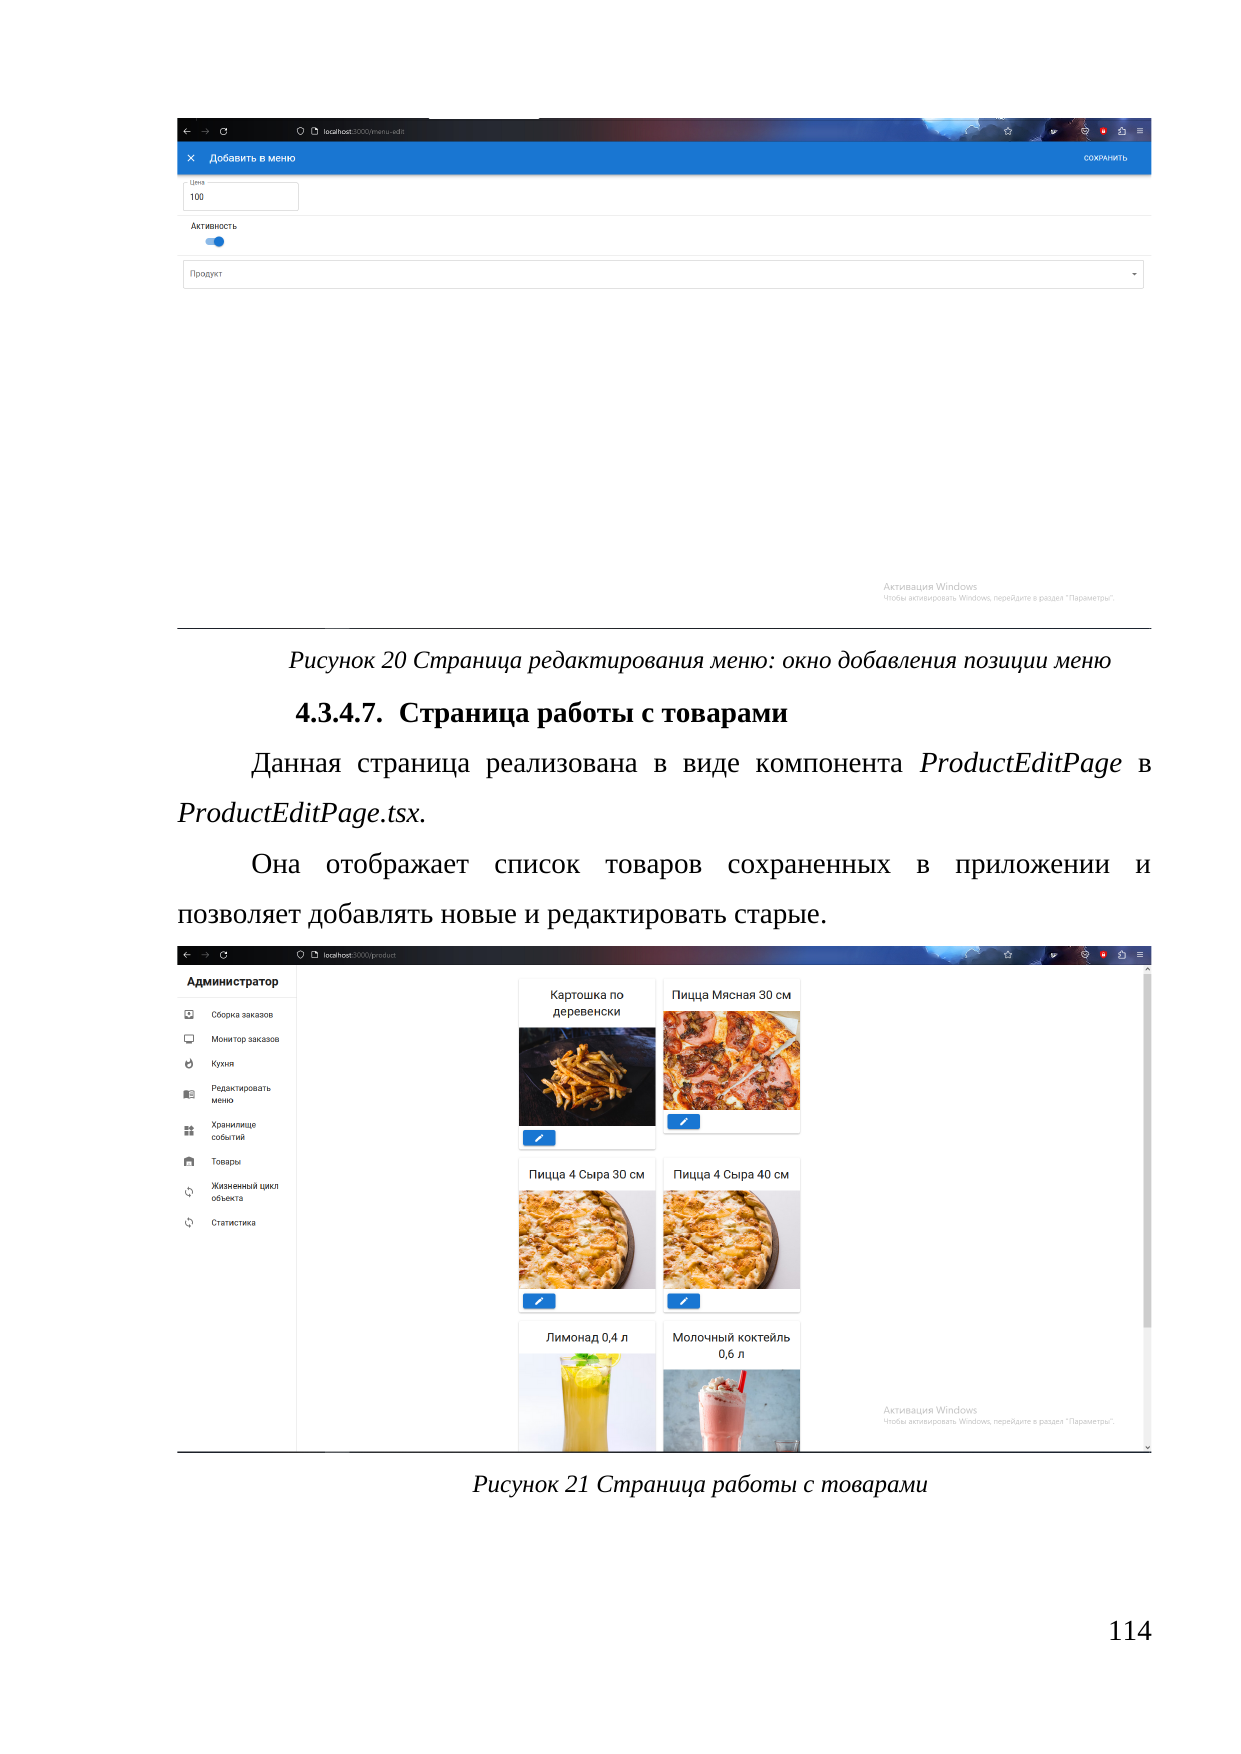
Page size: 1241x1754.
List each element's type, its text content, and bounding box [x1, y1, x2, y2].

subtitle Страница работы с товарами [295, 695, 1152, 728]
text Данная страница реализована в виде компонента ProductEditPage в ProductEditPage.tsx. [177, 745, 1152, 829]
picture [177, 118, 1152, 629]
text Она отображает список товаров сохраненных в приложении и позволяет добавлять новые и редактировать старые. [177, 846, 1152, 929]
picture [177, 946, 1152, 1453]
